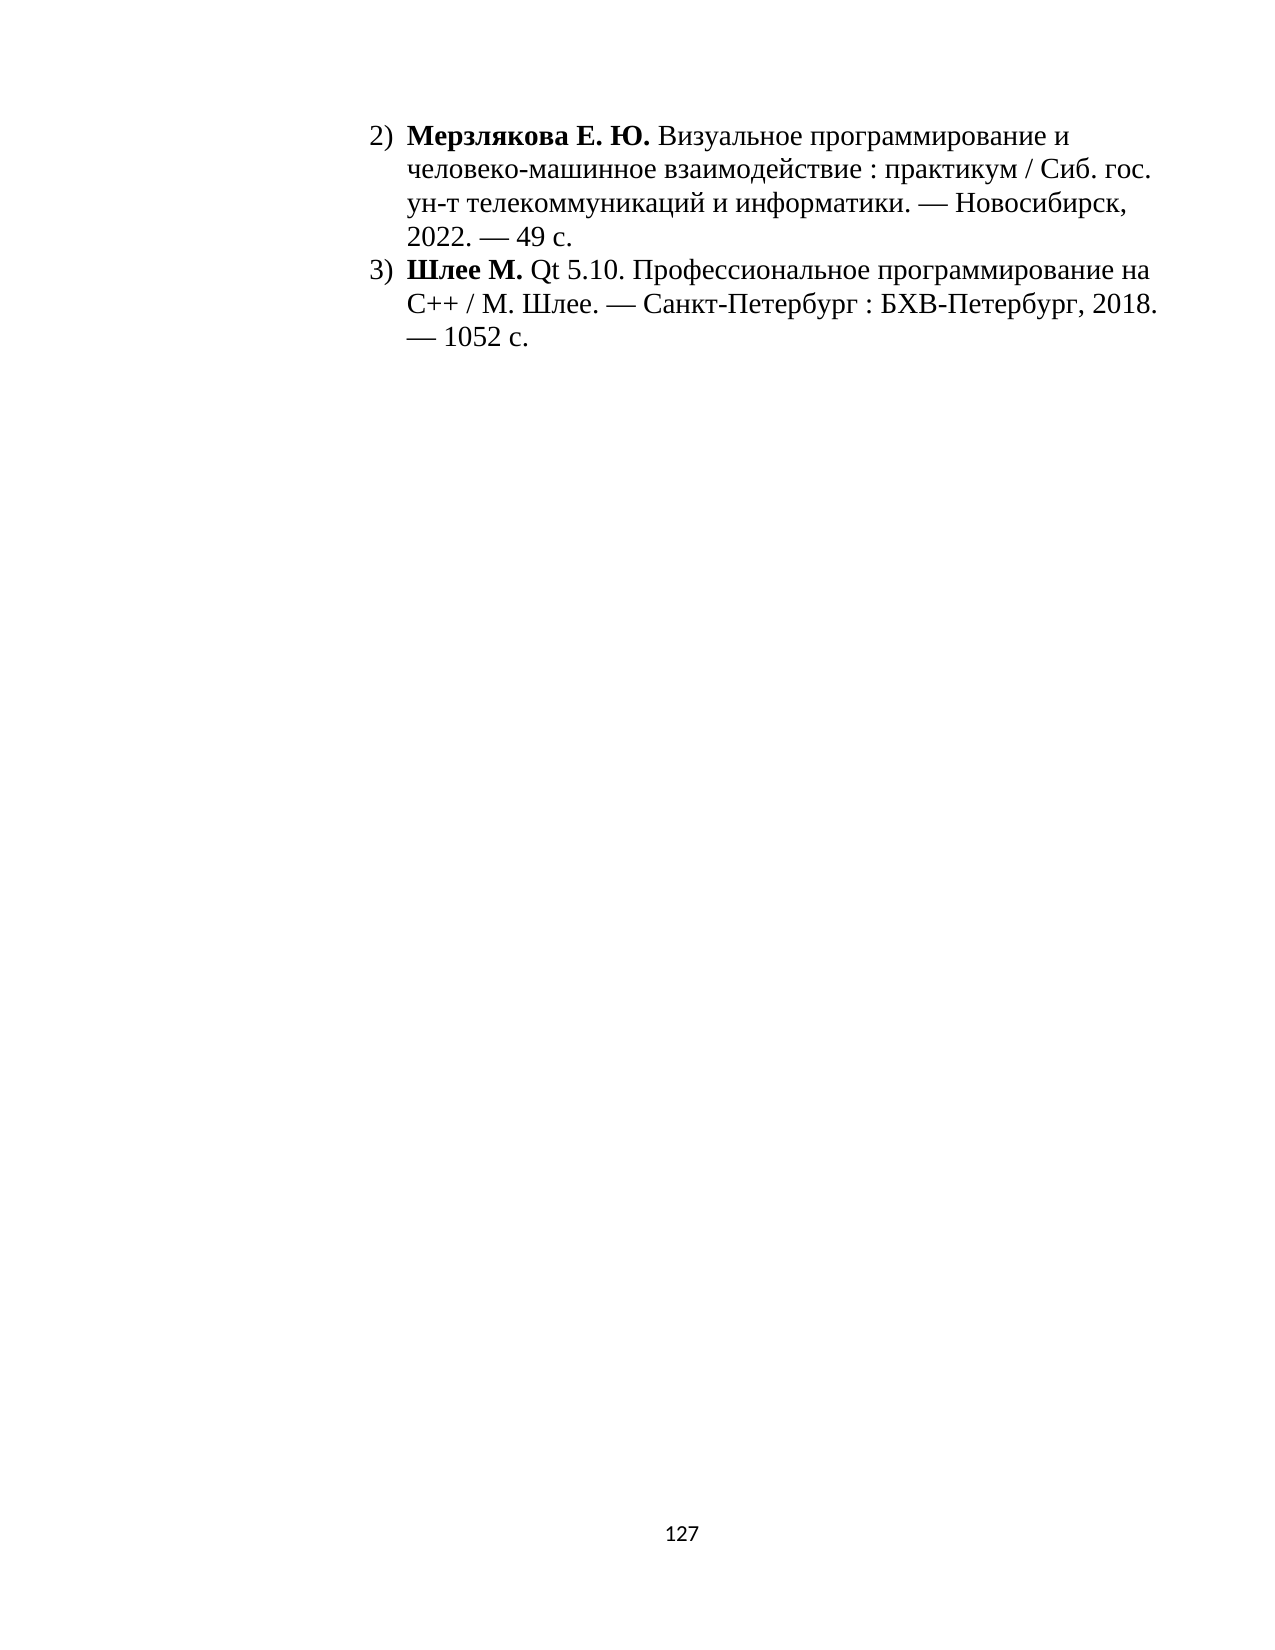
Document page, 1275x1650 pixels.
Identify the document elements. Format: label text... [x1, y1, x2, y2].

list Шлее М. Qt 5.10. Профессиональное программирование на C++ / М. Шлее. — Санкт-Петербург : БХВ-Петербург, 2018. — 1052 с. [369, 281, 1186, 382]
list Мерзлякова Е. Ю. Визуальное программирование и человеко-машинное взаимодействие : практикум / Сиб. гос. ун-т телекоммуникаций и информатики. — Новосибирск, 2022. — 49 с. [369, 118, 1186, 252]
